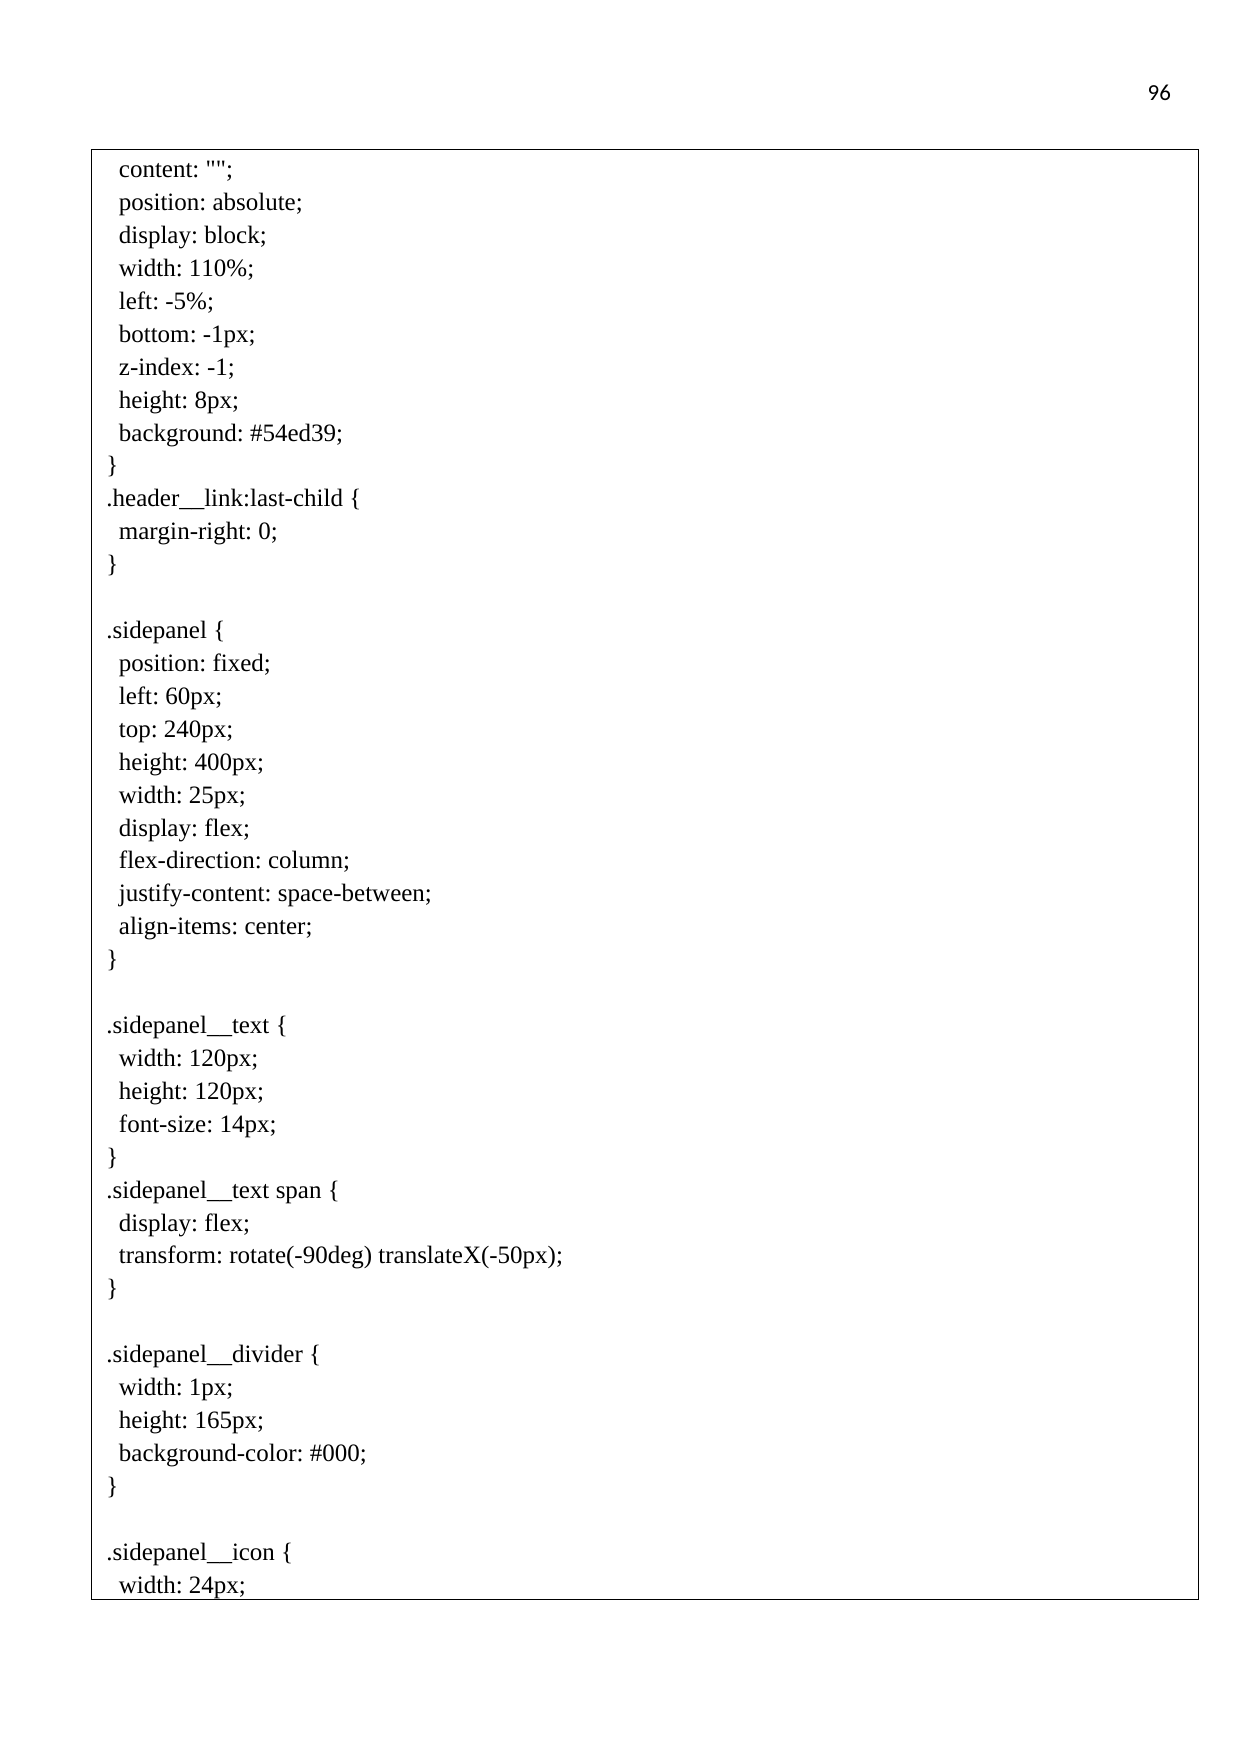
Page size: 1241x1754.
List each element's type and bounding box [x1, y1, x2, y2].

table_header [92, 150, 1198, 1598]
